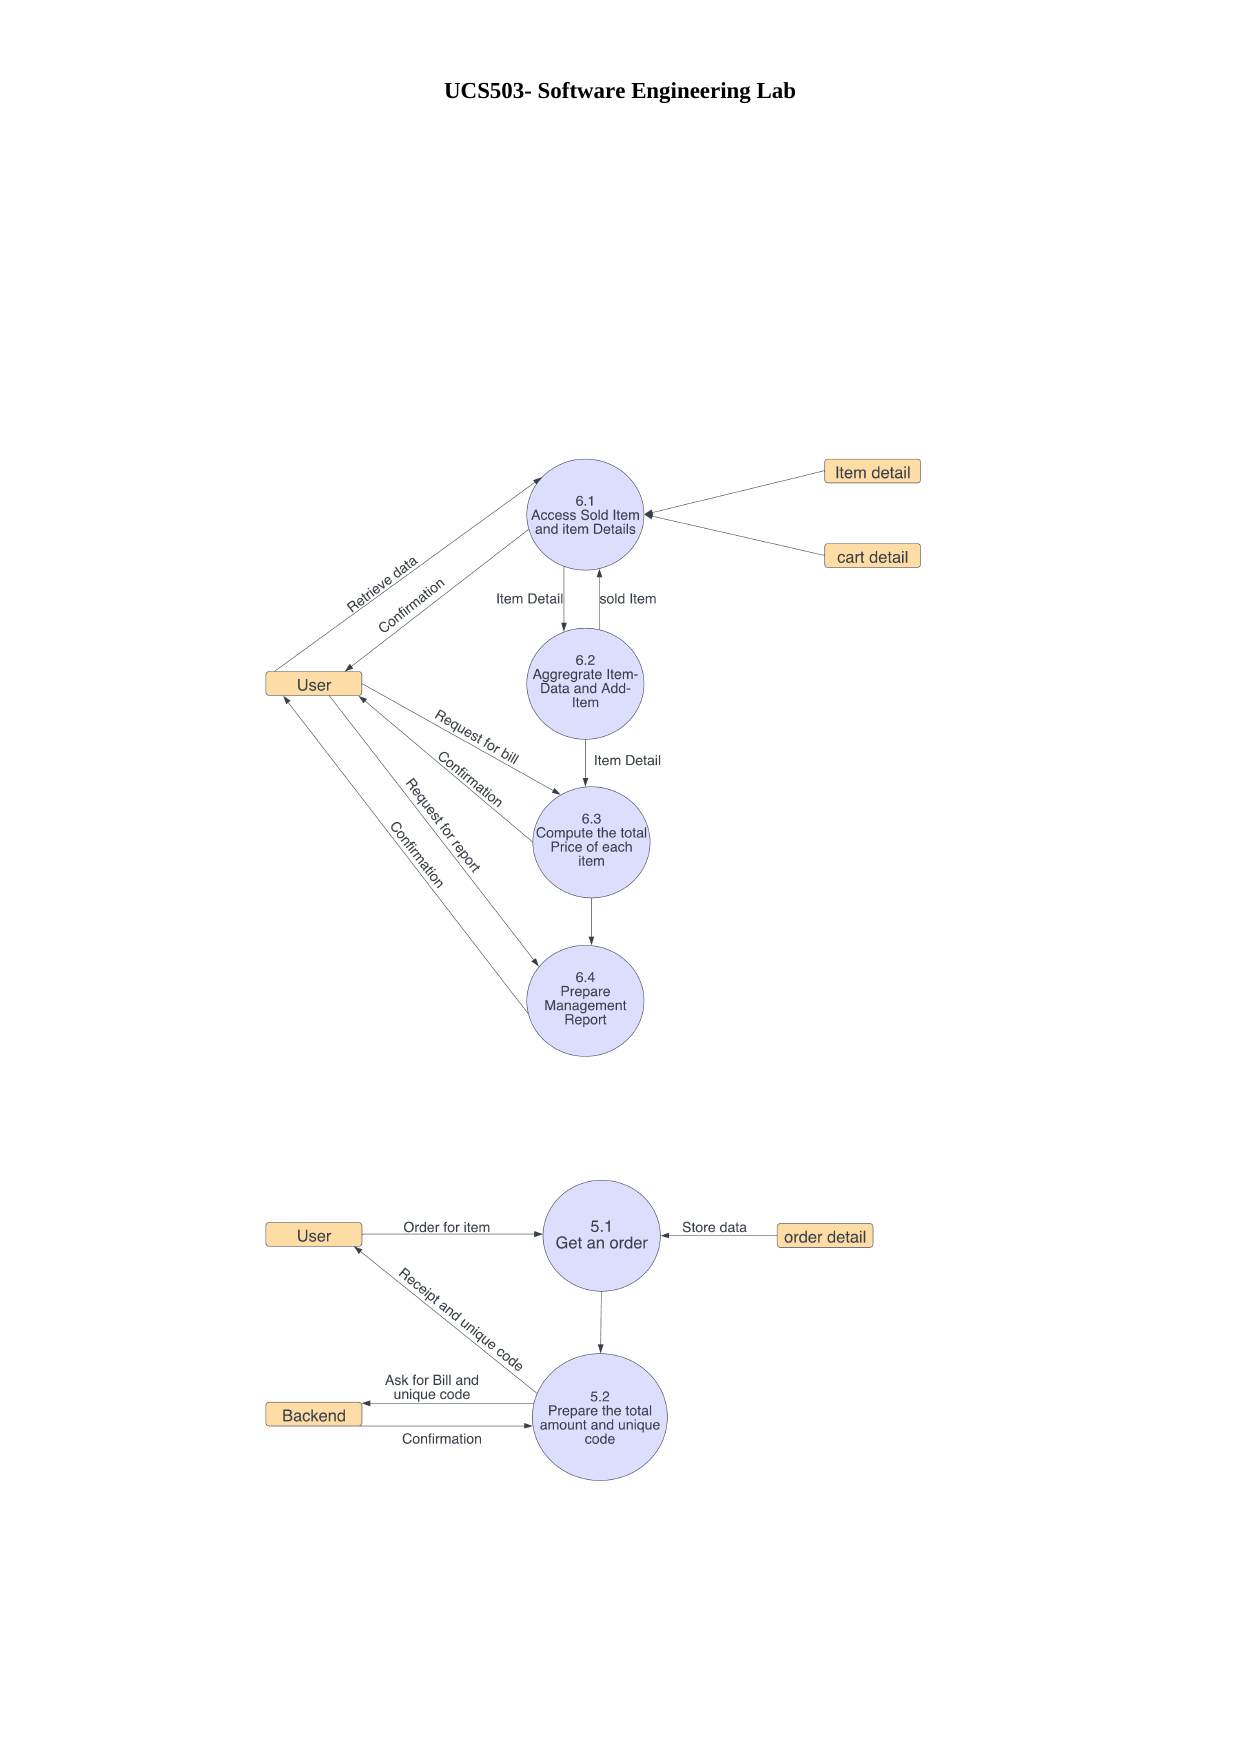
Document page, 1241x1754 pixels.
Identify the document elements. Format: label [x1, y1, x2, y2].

picture [133, 376, 1064, 1119]
picture [133, 1131, 1064, 1552]
